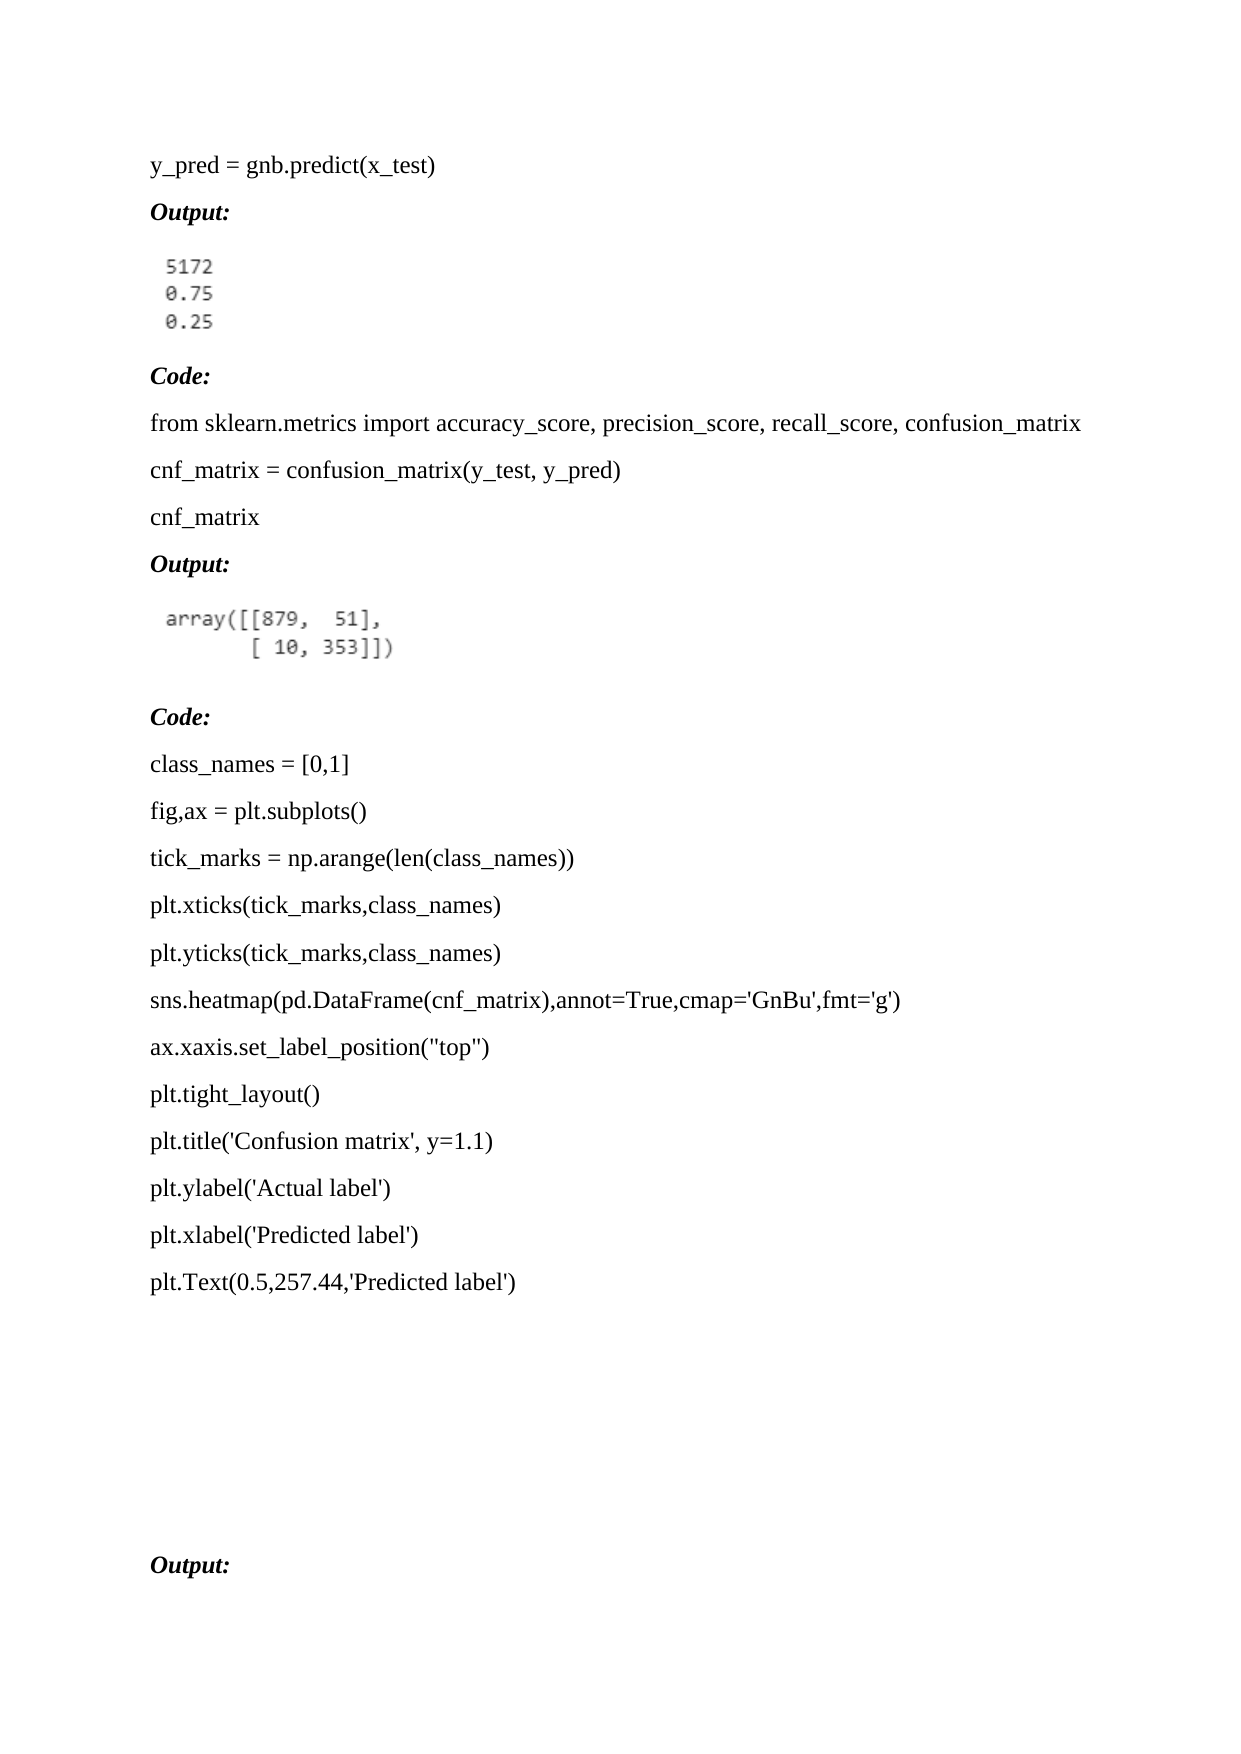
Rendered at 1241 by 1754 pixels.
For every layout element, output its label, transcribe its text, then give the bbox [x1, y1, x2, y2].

text class_names = [0,1] [150, 749, 1090, 778]
picture [150, 244, 247, 343]
picture [150, 596, 437, 684]
text Output: [150, 549, 1090, 578]
text Output: [150, 197, 1090, 226]
text ax.xaxis.set_label_position("top") [150, 1032, 1090, 1061]
text cnf_matrix [150, 502, 1090, 531]
text from sklearn.metrics import accuracy_score, precision_score, recall_score, confusion_matrix [150, 408, 1090, 437]
text plt.xlabel('Predicted label') [150, 1220, 1090, 1249]
text plt.yticks(tick_marks,class_names) [150, 938, 1090, 966]
text Output: [150, 1550, 1090, 1578]
text Code: [150, 702, 1090, 731]
text plt.title('Confusion matrix', y=1.1) [150, 1126, 1090, 1155]
text plt.ylabel('Actual label') [150, 1173, 1090, 1202]
text plt.Text(0.5,257.44,'Predicted label') [150, 1267, 1090, 1296]
text tick_marks = np.arange(len(class_names)) [150, 843, 1090, 872]
text y_pred = gnb.predict(x_test) [150, 150, 1090, 179]
text plt.tight_layout() [150, 1079, 1090, 1108]
text Code: [150, 361, 1090, 390]
text plt.xticks(tick_marks,class_names) [150, 891, 1090, 919]
text fig,ax = plt.subplots() [150, 796, 1090, 825]
text cnf_matrix = confusion_matrix(y_test, y_pred) [150, 455, 1090, 484]
text sns.heatmap(pd.DataFrame(cnf_matrix),annot=True,cmap='GnBu',fmt='g') [150, 985, 1090, 1013]
